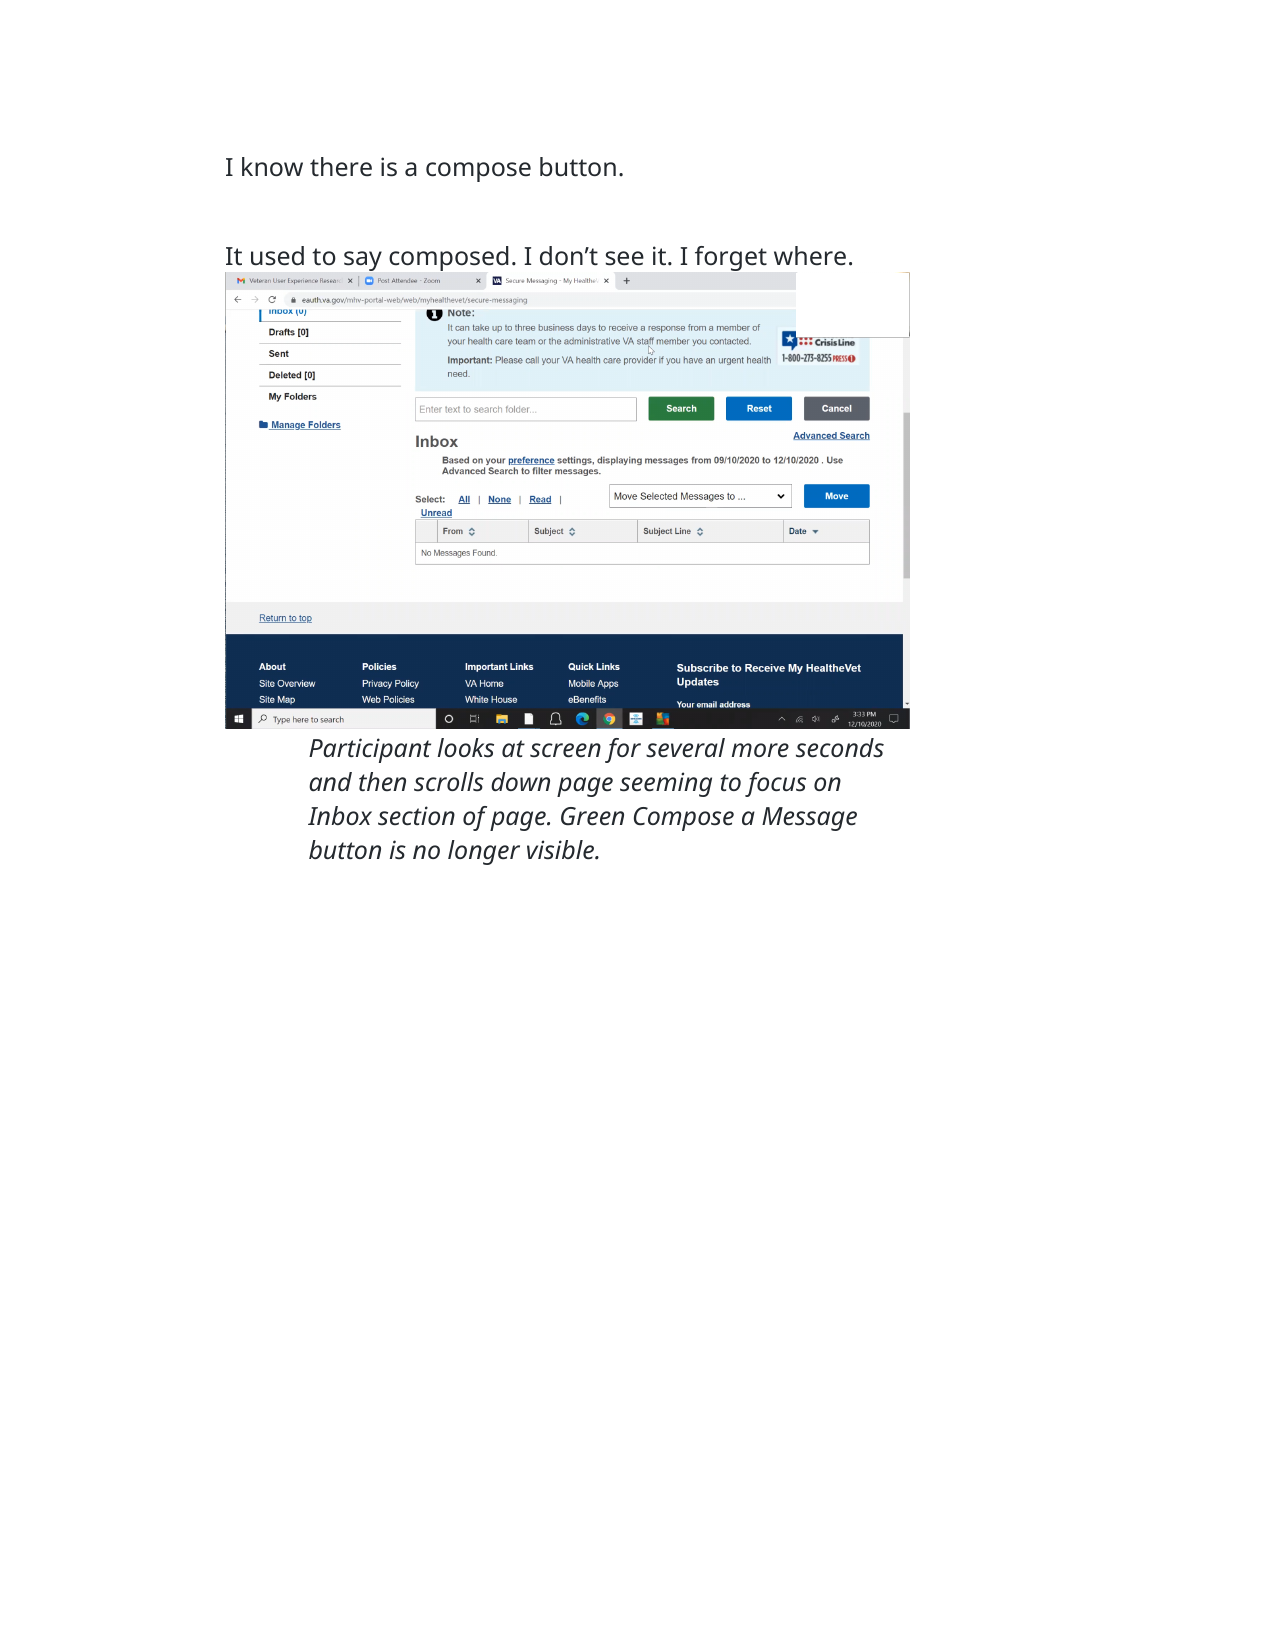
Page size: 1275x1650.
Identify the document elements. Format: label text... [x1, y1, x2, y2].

picture [225, 272, 910, 729]
text I know there is a compose button. [225, 150, 1125, 184]
